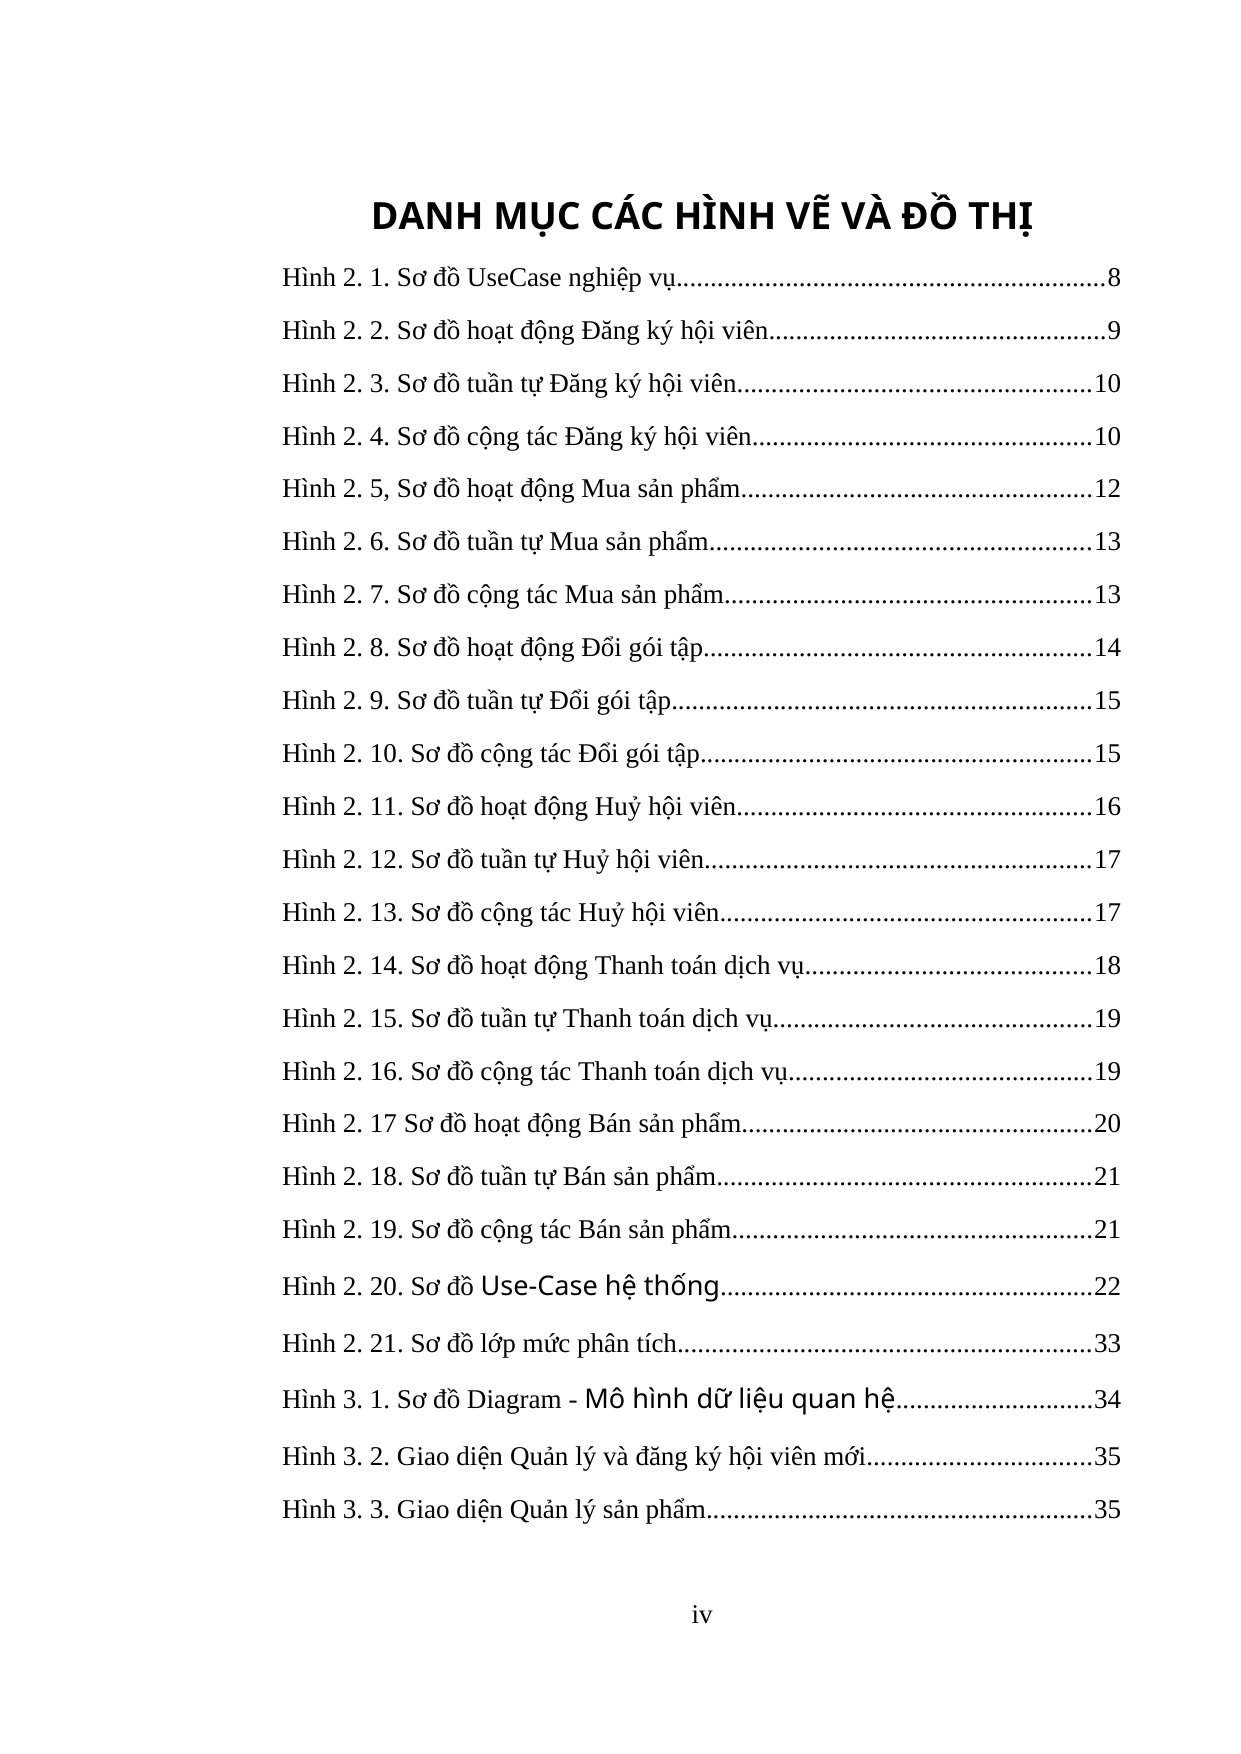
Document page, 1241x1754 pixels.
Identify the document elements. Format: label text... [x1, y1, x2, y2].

text Hình 2. 15. Sơ đồ tuần tự Thanh toán dịch vụ 19 [207, 1002, 1122, 1033]
text Hình 2. 18. Sơ đồ tuần tự Bán sản phẩm 21 [207, 1160, 1122, 1192]
text Hình 2. 13. Sơ đồ cộng tác Huỷ hội viên 17 [207, 896, 1122, 927]
text Hình 2. 21. Sơ đồ lớp mức phân tích 33 [207, 1327, 1122, 1358]
text Hình 2. 2. Sơ đồ hoạt động Đăng ký hội viên 9 [207, 314, 1122, 345]
text Hình 2. 9. Sơ đồ tuần tự Đổi gói tập 15 [207, 684, 1122, 715]
text Hình 2. 10. Sơ đồ cộng tác Đổi gói tập 15 [207, 737, 1122, 768]
text Hình 2. 3. Sơ đồ tuần tự Đăng ký hội viên 10 [207, 367, 1122, 398]
text Hình 2. 6. Sơ đồ tuần tự Mua sản phẩm 13 [207, 525, 1122, 557]
text Hình 3. 3. Giao diện Quản lý sản phẩm 35 [207, 1493, 1122, 1524]
text Hình 2. 20. Sơ đồ Use-Case hệ thống 22 [207, 1266, 1122, 1303]
text Hình 2. 5, Sơ đồ hoạt động Mua sản phẩm 12 [207, 472, 1122, 504]
text Hình 2. 16. Sơ đồ cộng tác Thanh toán dịch vụ 19 [207, 1054, 1122, 1086]
text Hình 2. 12. Sơ đồ tuần tự Huỷ hội viên 17 [207, 843, 1122, 874]
text Hình 2. 7. Sơ đồ cộng tác Mua sản phẩm 13 [207, 578, 1122, 609]
text Hình 3. 2. Giao diện Quản lý và đăng ký hội viên mới 35 [207, 1440, 1122, 1471]
text Hình 2. 19. Sơ đồ cộng tác Bán sản phẩm 21 [207, 1213, 1122, 1244]
text Hình 2. 17 Sơ đồ hoạt động Bán sản phẩm 20 [207, 1107, 1122, 1139]
text Hình 2. 14. Sơ đồ hoạt động Thanh toán dịch vụ 18 [207, 949, 1122, 980]
text Hình 3. 1. Sơ đồ Diagram - Mô hình dữ liệu quan hệ 34 [207, 1379, 1122, 1416]
text Hình 2. 8. Sơ đồ hoạt động Đổi gói tập 14 [207, 631, 1122, 662]
text Hình 2. 11. Sơ đồ hoạt động Huỷ hội viên 16 [207, 790, 1122, 821]
text Hình 2. 1. Sơ đồ UseCase nghiệp vụ 8 [207, 261, 1122, 292]
text DANH MỤC CÁC HÌNH VẼ VÀ ĐỒ THỊ [207, 190, 1122, 241]
text Hình 2. 4. Sơ đồ cộng tác Đăng ký hội viên 10 [207, 419, 1122, 451]
